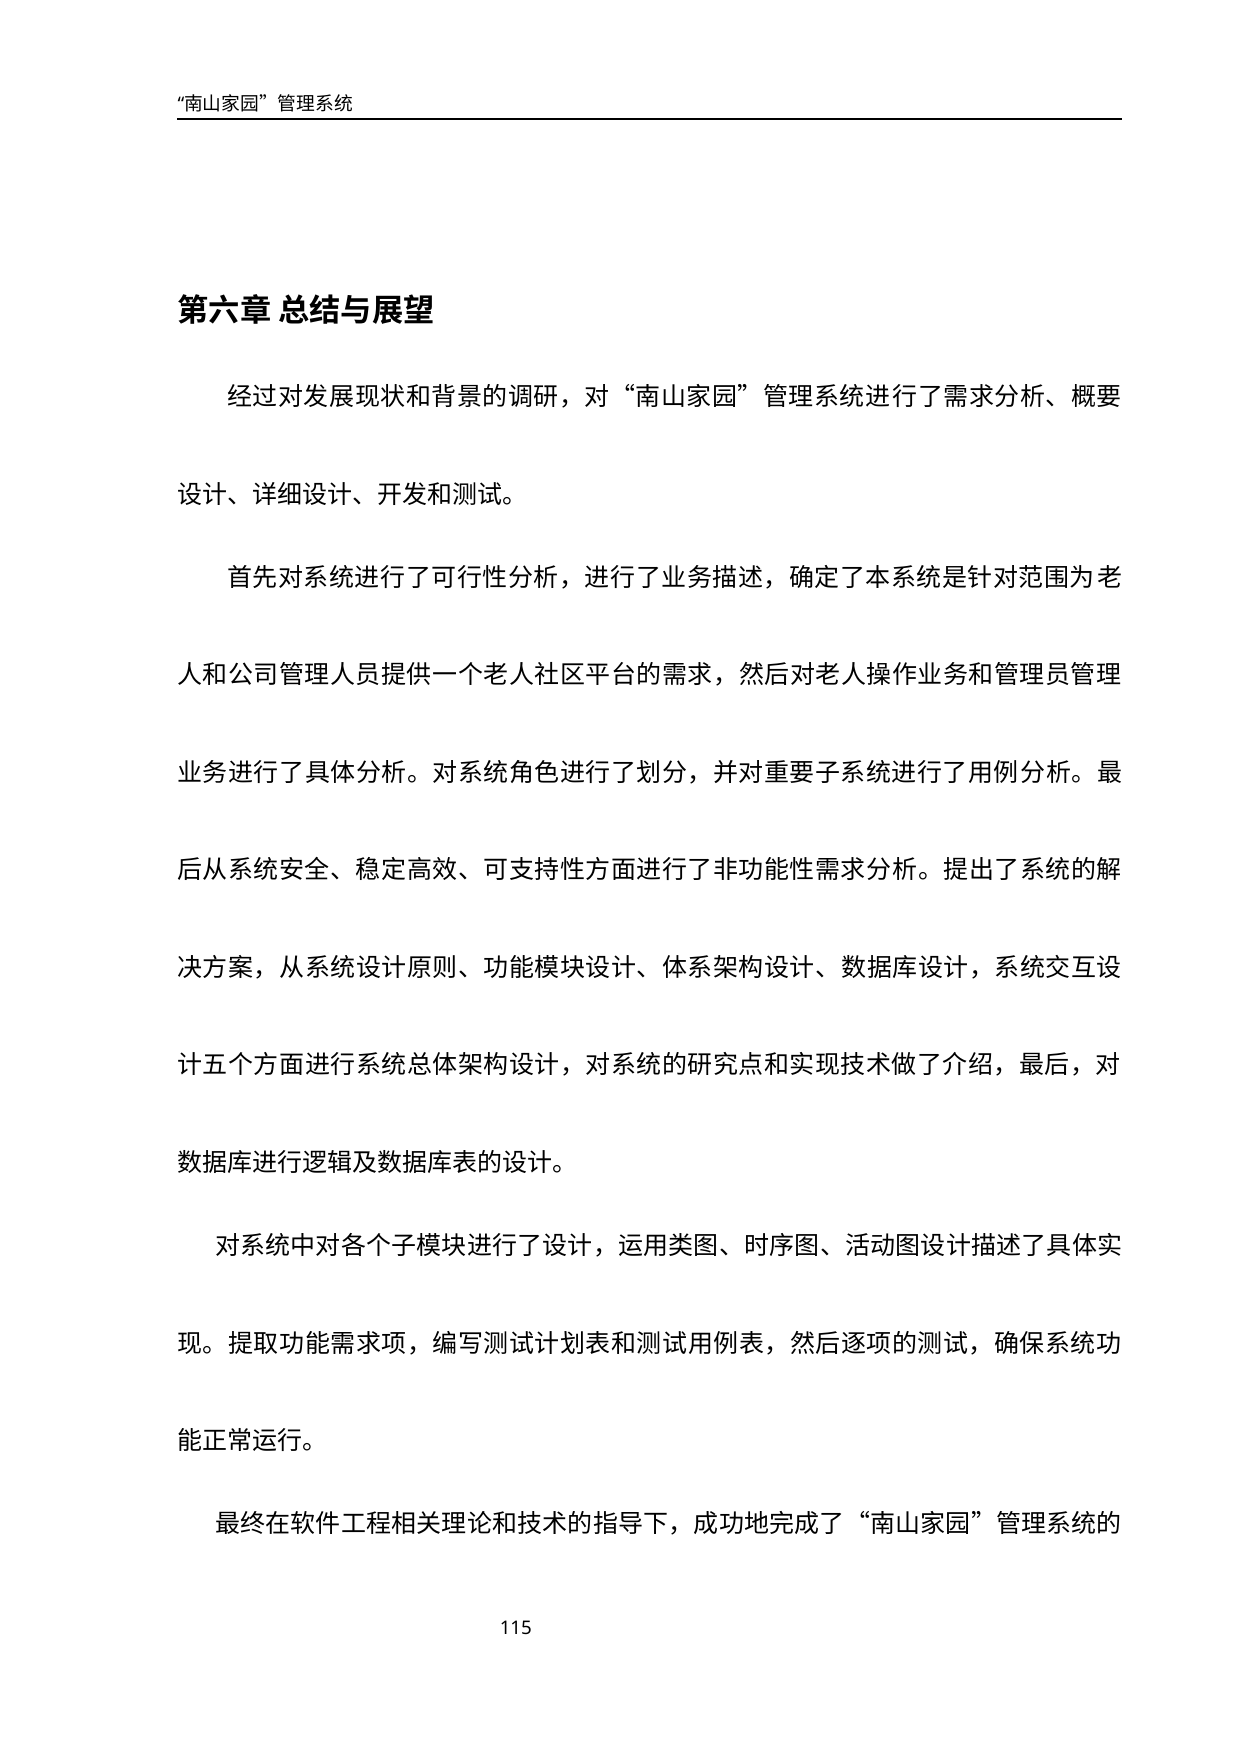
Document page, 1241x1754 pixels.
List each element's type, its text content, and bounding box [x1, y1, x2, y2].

text 经过对发展现状和背景的调研，对“南山家园”管理系统进⾏了需求分析、概要设计、详细设计、开发和测试。 [177, 362, 1122, 525]
text 对系统中对各个子模块进⾏了设计，运⽤类图、时序图、活动图设计描述了具体实现。提取功能需求项，编写测试计划表和测试⽤例表，然后逐项的测试，确保系统功能正常运⾏。 [177, 1211, 1122, 1471]
subtitle 第六章 总结与展望 [177, 275, 1122, 340]
text 首先对系统进⾏了可⾏性分析，进⾏了业务描述，确定了本系统是针对范围为老人和公司管理人员提供⼀个老人社区平台的需求，然后对老人操作业务和管理员管理业务进⾏了具体分析。对系统角色进⾏了划分，并对重要⼦系统进⾏了⽤例分析。最后从系统安全、稳定⾼效、可支持性方面进⾏了⾮功能性需求分析。提出了系统的解决⽅案，从系统设计原则、功能模块设计、体系架构设计、数据库设计，系统交互设计五个⽅⾯进⾏系统总体架构设计，对系统的研究点和实现技术做了介绍，最后，对数据库进⾏逻辑及数据库表的设计。 [177, 543, 1122, 1193]
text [177, 1489, 1122, 1554]
